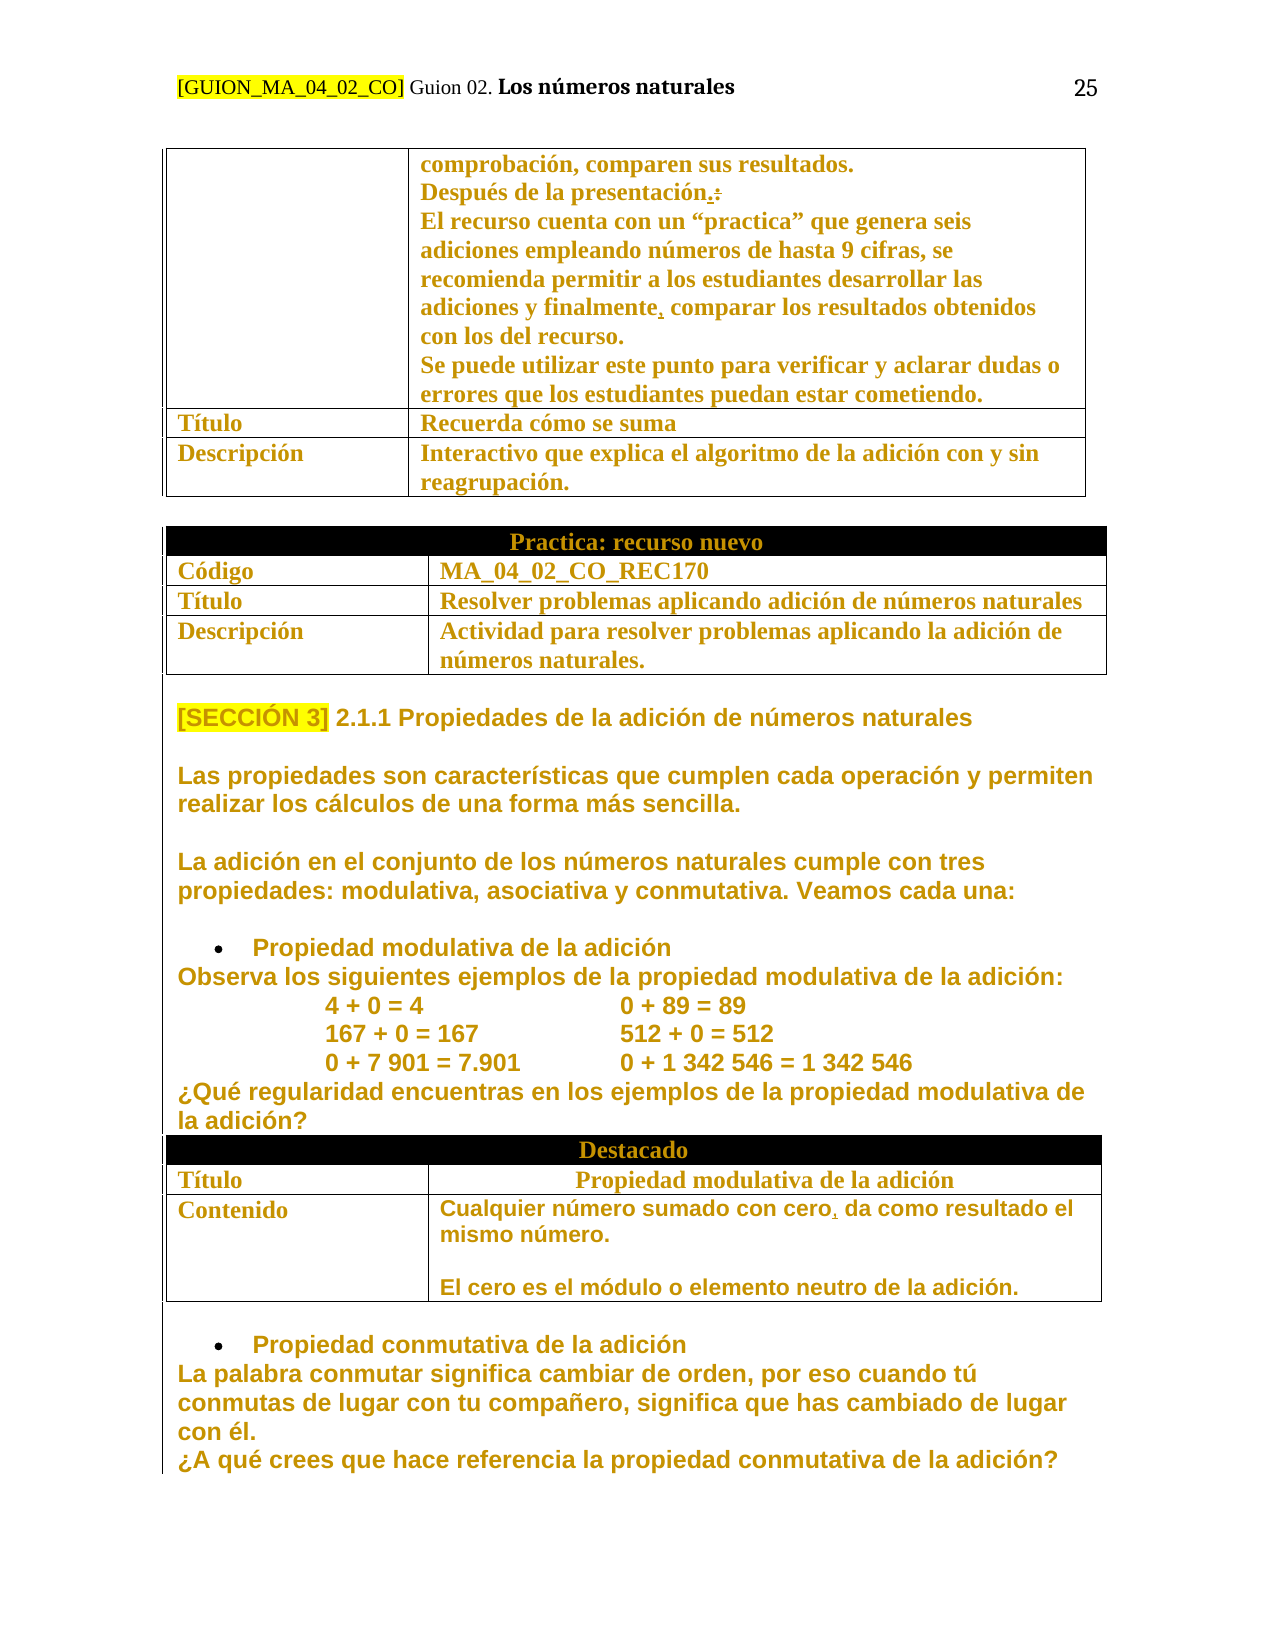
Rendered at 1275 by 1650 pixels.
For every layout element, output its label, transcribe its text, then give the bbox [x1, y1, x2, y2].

table_cell Propiedad modulativa de la adición [429, 1165, 1101, 1194]
text 0 + 7 901 = 7.901 0 + 1 342 546 = 1 342 546 [177, 1048, 1098, 1077]
table_cell Contenido [167, 1195, 428, 1301]
text La palabra conmutar significa cambiar de orden, por eso cuando tú conmutas de lugar con tu compañero, significa que has cambiado de lugar con él. [177, 1359, 1098, 1445]
text 4 + 0 = 4 0 + 89 = 89 [177, 991, 1098, 1019]
table_cell Título [167, 1165, 428, 1194]
table_cell Código [167, 556, 428, 585]
text 167 + 0 = 167 512 + 0 = 512 [177, 1019, 1098, 1048]
table_cell Actividad para resolver problemas aplicando la adición de números naturales. [429, 616, 1106, 673]
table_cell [167, 149, 408, 407]
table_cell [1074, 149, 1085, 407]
text La adición en el conjunto de los números naturales cumple con tres propiedades: modulativa, asociativa y conmutativa. Veamos cada una: [177, 847, 1098, 904]
table_header Destacado [167, 1136, 1101, 1164]
table_cell Resolver problemas aplicando adición de números naturales [429, 586, 1106, 615]
list Propiedad modulativa de la adición [215, 933, 1098, 962]
table_cell Cualquier número sumado con cero da como resultado el mismo número. El cero es el módulo o elemento neutro de la adición. [429, 1195, 1101, 1301]
table_cell Título [167, 409, 408, 437]
table_cell Interactivo que explica el algoritmo de la adición con y sin reagrupación. [409, 438, 1085, 496]
text Las propiedades son características que cumplen cada operación y permiten realizar los cálculos de una forma más sencilla. [177, 761, 1098, 818]
table_cell Descripción [167, 616, 428, 673]
table_cell Recuerda cómo se suma [409, 409, 1085, 437]
table_cell Descripción [167, 438, 408, 496]
text [SECCIÓN 3] 2.1.1 Propiedades de la adición de números naturales [329, 703, 1098, 732]
list Propiedad conmutativa de la adición [215, 1330, 1098, 1359]
table_cell Título [167, 586, 428, 615]
table_header Practica: recurso nuevo [167, 527, 1106, 555]
text ¿A qué crees que hace referencia la propiedad conmutativa de la adición? [177, 1445, 1098, 1474]
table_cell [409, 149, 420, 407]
table_cell MA_04_02_CO_REC170 [429, 556, 1106, 585]
text ¿Qué regularidad encuentras en los ejemplos de la propiedad modulativa de la adición? [177, 1077, 1098, 1134]
text Observa los siguientes ejemplos de la propiedad modulativa de la adición: [177, 962, 1098, 991]
